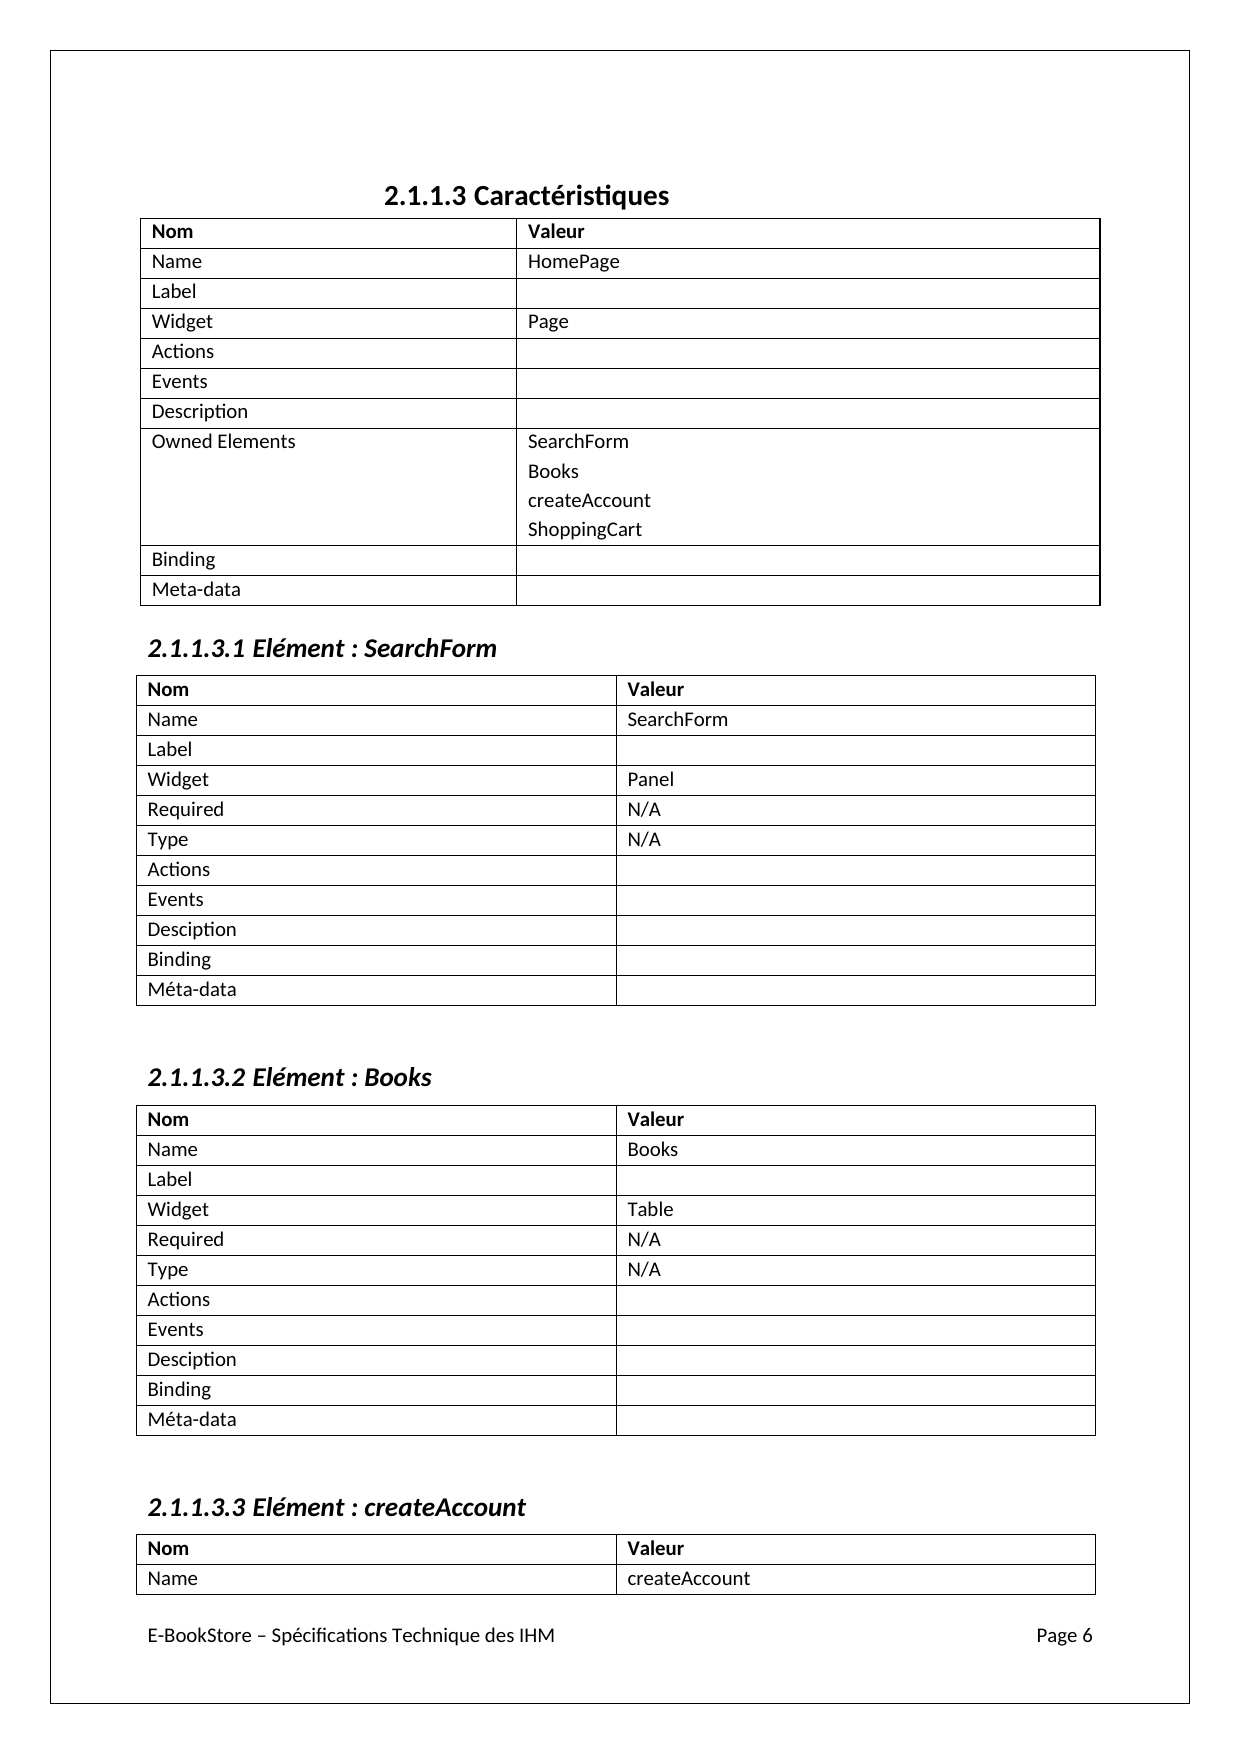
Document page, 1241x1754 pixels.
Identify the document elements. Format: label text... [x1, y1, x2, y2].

table_cell Actions [137, 1286, 616, 1315]
table_header Valeur [617, 1535, 1095, 1564]
table_cell [617, 916, 1095, 945]
table_cell Type [137, 1256, 616, 1285]
table_cell Label [137, 736, 616, 765]
table_cell N/A [617, 826, 1095, 855]
table_cell N/A [617, 1226, 1095, 1255]
table_cell [517, 399, 1099, 428]
subtitle Caractéristiques [384, 177, 1093, 212]
table_cell SearchForm [617, 706, 1095, 735]
table_header Valeur [617, 676, 1095, 705]
table_cell [617, 1166, 1095, 1195]
subtitle Elément : Books [147, 1061, 1093, 1093]
table_cell Méta-data [137, 1406, 616, 1435]
table_cell Name [137, 1136, 616, 1165]
table_cell Books [617, 1136, 1095, 1165]
subtitle Elément : SearchForm [147, 631, 1093, 664]
table_cell Widget [137, 766, 616, 795]
table_cell [517, 339, 1099, 368]
table_cell Widget [137, 1196, 616, 1225]
table_cell Name [137, 706, 616, 735]
table_cell [617, 856, 1095, 885]
table_cell [617, 1346, 1095, 1375]
table_cell HomePage [517, 249, 1099, 278]
table_cell Events [137, 1316, 616, 1345]
table_cell Widget [141, 309, 516, 338]
table_cell Binding [141, 546, 516, 575]
table_cell Description [141, 399, 516, 428]
table_cell Meta-data [141, 576, 516, 605]
table_cell Panel [617, 766, 1095, 795]
table_cell Type [137, 826, 616, 855]
table_cell Table [617, 1196, 1095, 1225]
table_header Nom [137, 1106, 616, 1135]
table_cell [617, 1376, 1095, 1405]
table_cell N/A [617, 1256, 1095, 1285]
table_cell [617, 1406, 1095, 1435]
table_cell Required [137, 796, 616, 825]
table_cell createAccount [617, 1565, 1095, 1594]
table_header Valeur [617, 1106, 1095, 1135]
table_cell Events [141, 369, 516, 398]
table_cell [617, 1286, 1095, 1315]
table_cell Name [141, 249, 516, 278]
table_cell Actions [141, 339, 516, 368]
table_cell Label [137, 1166, 616, 1195]
table_cell Required [137, 1226, 616, 1255]
table_cell [617, 946, 1095, 975]
table_cell Events [137, 886, 616, 915]
table_cell Name [137, 1565, 616, 1594]
table_cell [517, 576, 1099, 605]
table_cell Desciption [137, 916, 616, 945]
table_header Nom [137, 1535, 616, 1564]
table_cell [617, 736, 1095, 765]
table_header Nom [137, 676, 616, 705]
subtitle Elément : createAccount [147, 1490, 1093, 1523]
table_cell Méta-data [137, 976, 616, 1005]
table_cell [517, 369, 1099, 398]
table_header Nom [141, 219, 516, 248]
table_cell Binding [137, 1376, 616, 1405]
table_cell [517, 546, 1099, 575]
table_cell SearchForm Books createAccount ShoppingCart [517, 429, 1099, 545]
table_cell Actions [137, 856, 616, 885]
table_cell Page [517, 309, 1099, 338]
table_cell [517, 279, 1099, 308]
table_cell [617, 1316, 1095, 1345]
table_cell [617, 886, 1095, 915]
table_cell N/A [617, 796, 1095, 825]
table_header Valeur [517, 219, 1099, 248]
table_cell Binding [137, 946, 616, 975]
table_cell [617, 976, 1095, 1005]
table_cell Owned Elements [141, 429, 516, 545]
table_cell Label [141, 279, 516, 308]
table_cell Desciption [137, 1346, 616, 1375]
